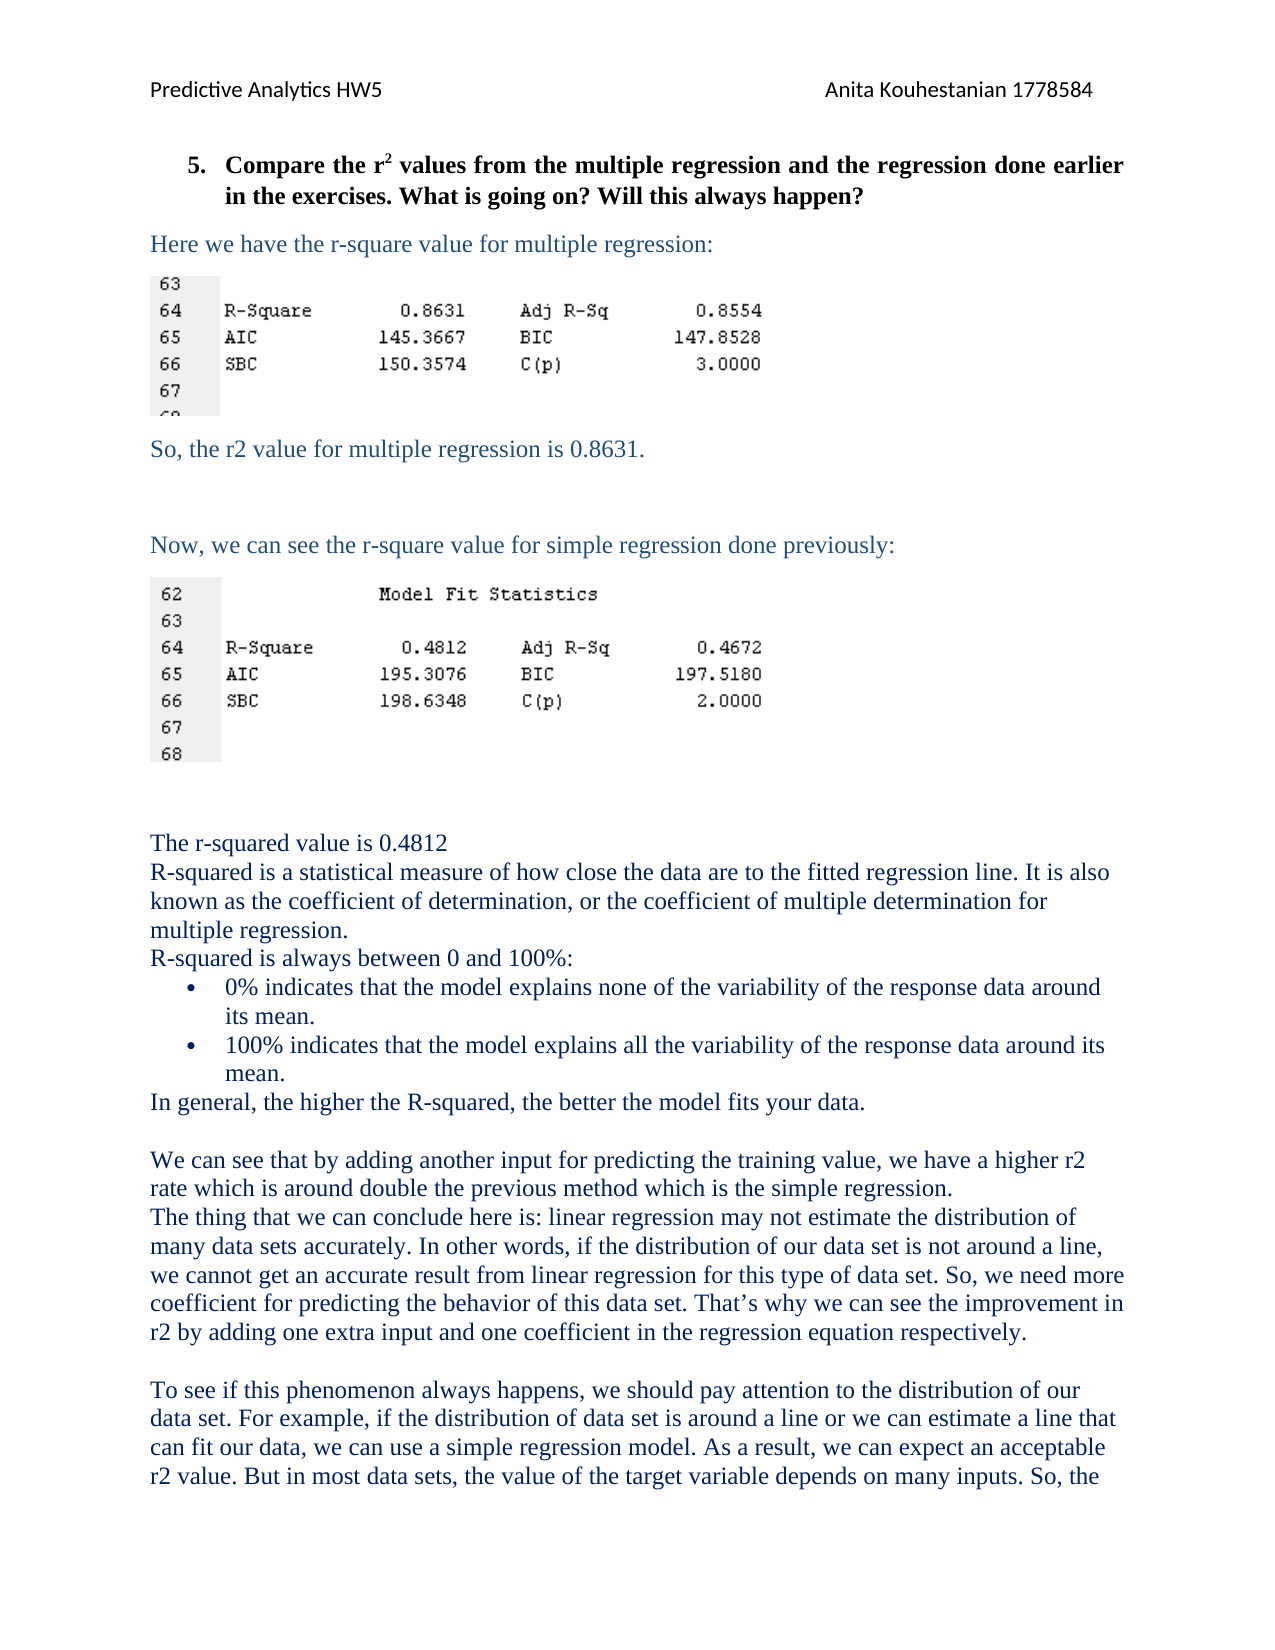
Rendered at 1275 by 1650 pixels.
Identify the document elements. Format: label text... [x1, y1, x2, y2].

text Now, we can see the r-square value for simple regression done previously: [150, 530, 1125, 558]
text Here we have the r-square value for multiple regression: [150, 229, 1125, 257]
list 100% indicates that the model explains all the variability of the response data around its mean. [187, 1030, 1125, 1087]
text So, the r2 value for multiple regression is 0.8631. [150, 434, 1125, 463]
text In general, the higher the R-squared, the better the model fits your data. [150, 1087, 1125, 1116]
list 0% indicates that the model explains none of the variability of the response data around its mean. [187, 972, 1125, 1030]
picture [150, 276, 907, 416]
text R-squared is a statistical measure of how close the data are to the fitted regression line. It is also known as the coefficient of determination, or the coefficient of multiple determination for multiple regression. [150, 857, 1125, 943]
list Compare the r2 values from the multiple regression and the regression done earlier in the exercises. What is going on? Will this always happen? [187, 150, 1125, 210]
text We can see that by adding another input for predicting the training value, we have a higher r2 rate which is around double the previous method which is the simple regression. [150, 1145, 1125, 1202]
picture [150, 577, 897, 762]
text The r-squared value is 0.4812 [150, 828, 1125, 857]
text The thing that we can conclude here is: linear regression may not estimate the distribution of many data sets accurately. In other words, if the distribution of our data set is not around a line, we cannot get an accurate result from linear regression for this type of data set. So, we need more coefficient for predicting the behavior of this data set. That’s why we can see the improvement in r2 by adding one extra input and one coefficient in the regression equation respectively. [150, 1202, 1125, 1346]
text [150, 1375, 1125, 1490]
text R-squared is always between 0 and 100%: [150, 943, 1125, 972]
